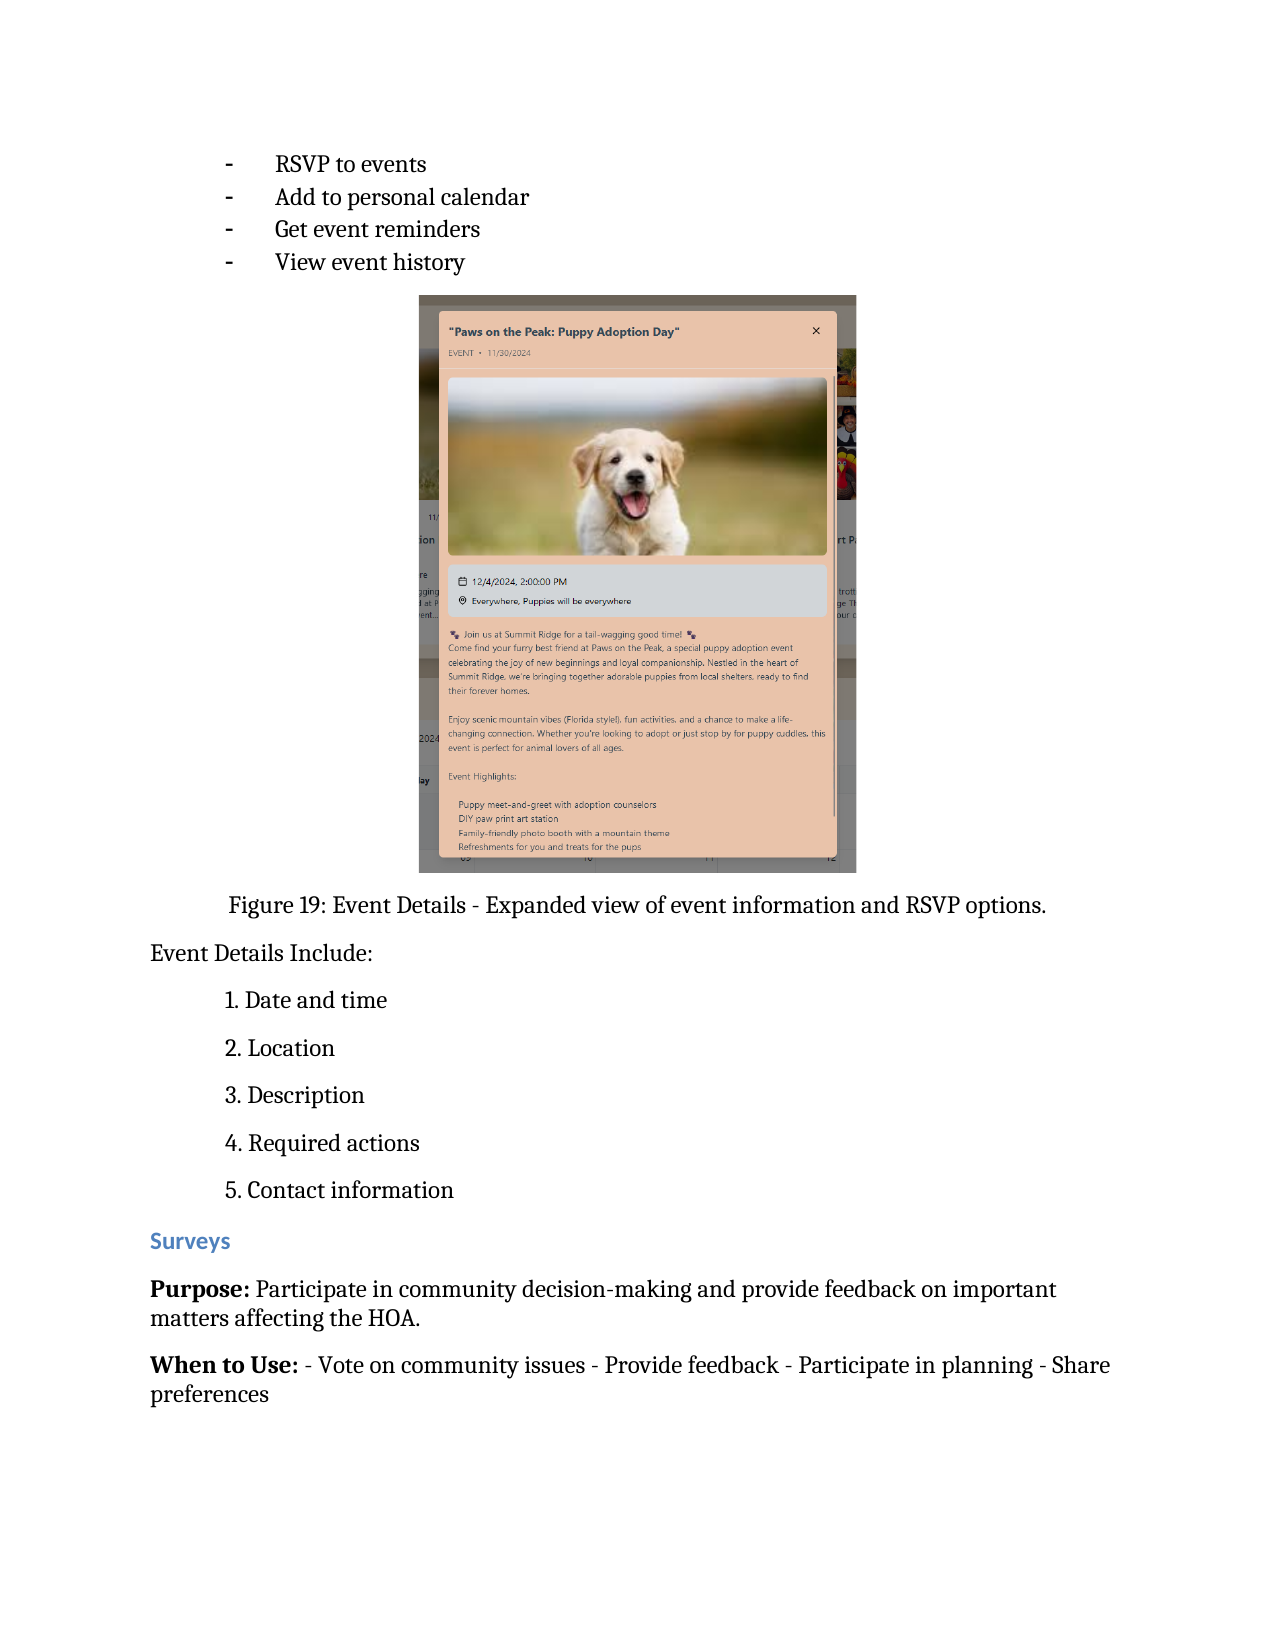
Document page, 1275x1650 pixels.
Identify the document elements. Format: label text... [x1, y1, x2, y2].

text 4. Required actions [225, 1128, 1125, 1157]
text Event Details Include: [150, 938, 1125, 967]
text When to Use: - Vote on community issues - Provide feedback - Participate in planning - Share preferences [150, 1351, 1125, 1408]
text 2. Location [225, 1033, 1125, 1062]
list View event history [225, 247, 1125, 276]
list Get event reminders [225, 215, 1125, 244]
text Purpose: Participate in community decision-making and provide feedback on important matters affecting the HOA. [150, 1275, 1125, 1332]
list RSVP to events [225, 150, 1125, 179]
text 5. Contact information [225, 1176, 1125, 1205]
text 1. Date and time [225, 986, 1125, 1015]
list Add to personal calendar [225, 182, 1125, 211]
text 3. Description [225, 1081, 1125, 1110]
text Figure 19: Event Details - Expanded view of event information and RSVP options. [150, 891, 1125, 920]
picture [418, 295, 857, 873]
subtitle Surveys [150, 1226, 1125, 1256]
